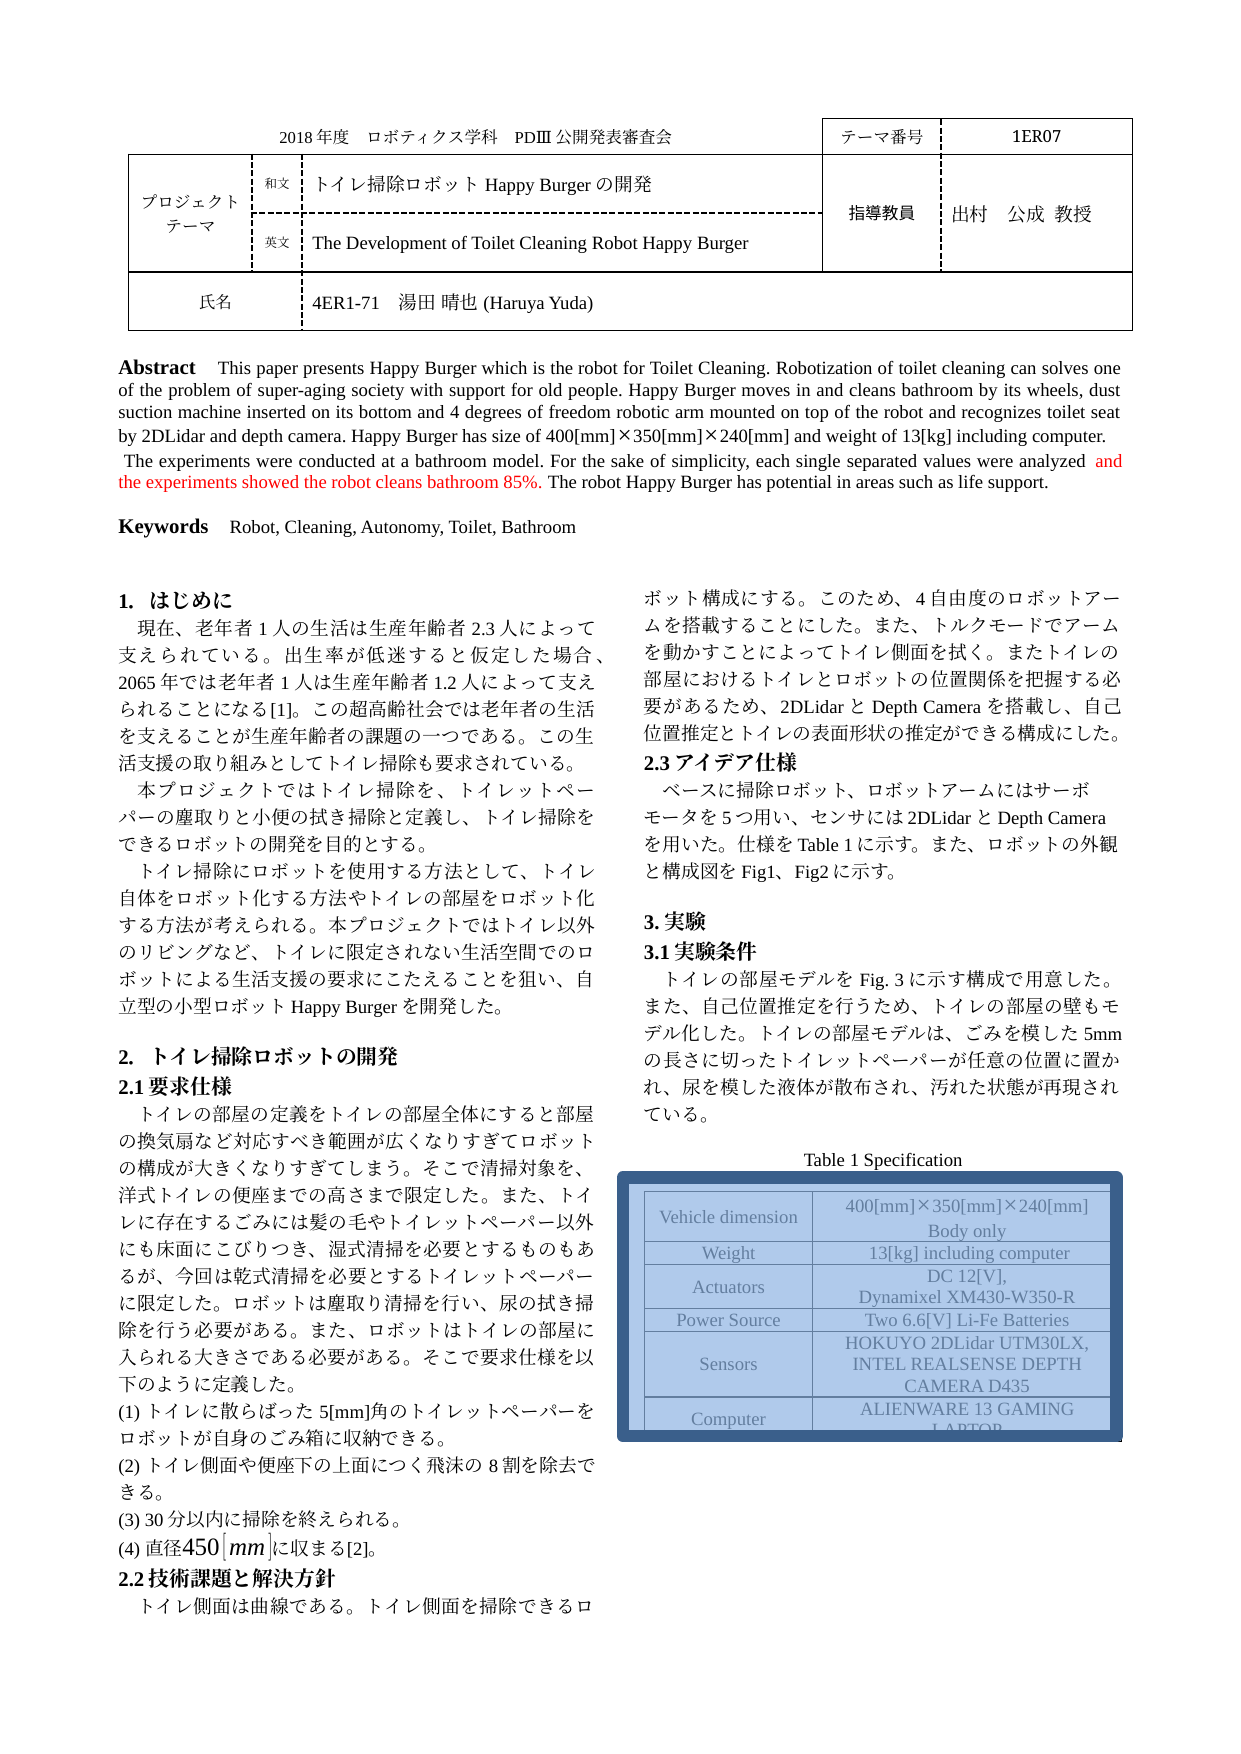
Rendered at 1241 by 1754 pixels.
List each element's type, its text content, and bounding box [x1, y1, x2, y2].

text (4) 直径に収まる[2]。 [118, 1532, 596, 1562]
text (2) トイレ側面や便座下の上面につく飛沫の8割を除去できる。 [118, 1451, 596, 1505]
table_header 2018年度 ロボティクス学科 PDⅢ公開発表審査会 [129, 118, 822, 153]
text 3.1実験条件 [644, 935, 1122, 965]
text 2.1要求仕様 [118, 1070, 596, 1100]
text トイレの部屋モデルをFig. 3に示す構成で用意した。また、自己位置推定を行うため、トイレの部屋の壁もモデル化した。トイレの部屋モデルは、ごみを模した5mmの長さに切ったトイレットペーパーが任意の位置に置かれ、尿を模した液体が散布され、汚れた状態が再現されている。 [644, 965, 1122, 1127]
text トイレの部屋の定義をトイレの部屋全体にすると部屋の換気扇など対応すべき範囲が広くなりすぎてロボットの構成が大きくなりすぎてしまう。そこで清掃対象を、洋式トイレの便座までの高さまで限定した。また、トイレに存在するごみには髪の毛やトイレットペーパー以外にも床面にこびりつき、湿式清掃を必要とするものもあるが、今回は乾式清掃を必要とするトイレットペーパーに限定した。ロボットは塵取り清掃を行い、尿の拭き掃除を行う必要がある。また、ロボットはトイレの部屋に入られる大きさである必要がある。そこで要求仕様を以下のように定義した。 [118, 1100, 596, 1397]
text 2.3アイデア仕様 [644, 746, 1122, 776]
text トイレ掃除にロボットを使用する方法として、トイレ自体をロボット化する方法やトイレの部屋をロボット化する方法が考えられる。本プロジェクトではトイレ以外のリビングなど、トイレに限定されない生活空間でのロボットによる生活支援の要求にこたえることを狙い、自立型の小型ロボットHappy Burgerを開発した。 [118, 857, 596, 1019]
text Table 1 Specification [644, 1149, 1122, 1170]
table_cell 英文 [252, 212, 302, 271]
text (1) トイレに散らばった5[mm]角のトイレットペーパーをロボットが自身のごみ箱に収納できる。 [118, 1397, 596, 1451]
text トイレ側面は曲線である。トイレ側面を掃除できるロボット構成にする。このため、4自由度のロボットアームを搭載することにした。また、トルクモードでアームを動かすことによってトイレ側面を拭く。またトイレの部屋におけるトイレとロボットの位置関係を把握する必要があるため、2DLidarとDepth Cameraを搭載し、自己位置推定とトイレの表面形状の推定ができる構成にした。 [644, 584, 1122, 746]
table_cell 和文 [252, 155, 302, 212]
table_cell 4ER1-71 湯田 晴也 (Haruya Yuda) [302, 273, 1132, 330]
text Abstract This paper presents Happy Burger which is the robot for Toilet Cleaning. Robotization of toilet cleaning can solves one of the problem of super-aging society with support for old people. Happy Burger moves in and cleans bathroom by its wheels, dust suction machine inserted on its bottom and 4 degrees of freedom robotic arm mounted on top of the robot and recognizes toilet seat by 2DLidar and depth camera. Happy Burger has size of 400[mm]350[mm]240[mm] and weight of 13[kg] including computer. [118, 355, 1122, 450]
text ベースに掃除ロボット、ロボットアームにはサーボモータを5つ用い、センサには2DLidarとDepth Cameraを用いた。仕様をTable 1に示す。また、ロボットの外観と構成図をFig1、Fig2に示す。 [644, 776, 1122, 884]
table_cell The Development of Toilet Cleaning Robot Happy Burger [302, 212, 822, 271]
table_cell 指導教員 [823, 155, 941, 271]
table_cell トイレ掃除ロボット Happy Burger の開発 [302, 155, 822, 212]
table_cell 氏名 [129, 273, 302, 330]
table_cell 出村 公成 教授 [941, 155, 1132, 271]
text 2．トイレ掃除ロボットの開発 [118, 1040, 596, 1070]
text 本プロジェクトではトイレ掃除を、トイレットペーパーの塵取りと小便の拭き掃除と定義し、トイレ掃除をできるロボットの開発を目的とする。 [118, 776, 596, 857]
table_header テーマ番号 [823, 119, 941, 153]
text 2.2技術課題と解決方針 [118, 1562, 596, 1592]
text 1．はじめに [118, 584, 596, 614]
table_cell プロジェクトテーマ [129, 155, 252, 271]
text 現在、老年者1人の生活は生産年齢者2.3人によって支えられている。出生率が低迷すると仮定した場合、2065年では老年者1人は生産年齢者1.2人によって支えられることになる[1]。この超高齢社会では老年者の生活を支えることが生産年齢者の課題の一つである。この生活支援の取り組みとしてトイレ掃除も要求されている。 [118, 614, 596, 776]
text 3. 実験 [644, 905, 1122, 935]
table_header 1ER07 [941, 119, 1132, 153]
text (3) 30分以内に掃除を終えられる。 [118, 1505, 596, 1532]
text Keywords Robot, Cleaning, Autonomy, Toilet, Bathroom [118, 514, 1122, 538]
text The experiments were conducted at a bathroom model. For the sake of simplicity, each single separated values were analyzed and the experiments showed the robot cleans bathroom 85%. The robot Happy Burger has potential in areas such as life support. [118, 450, 1122, 493]
